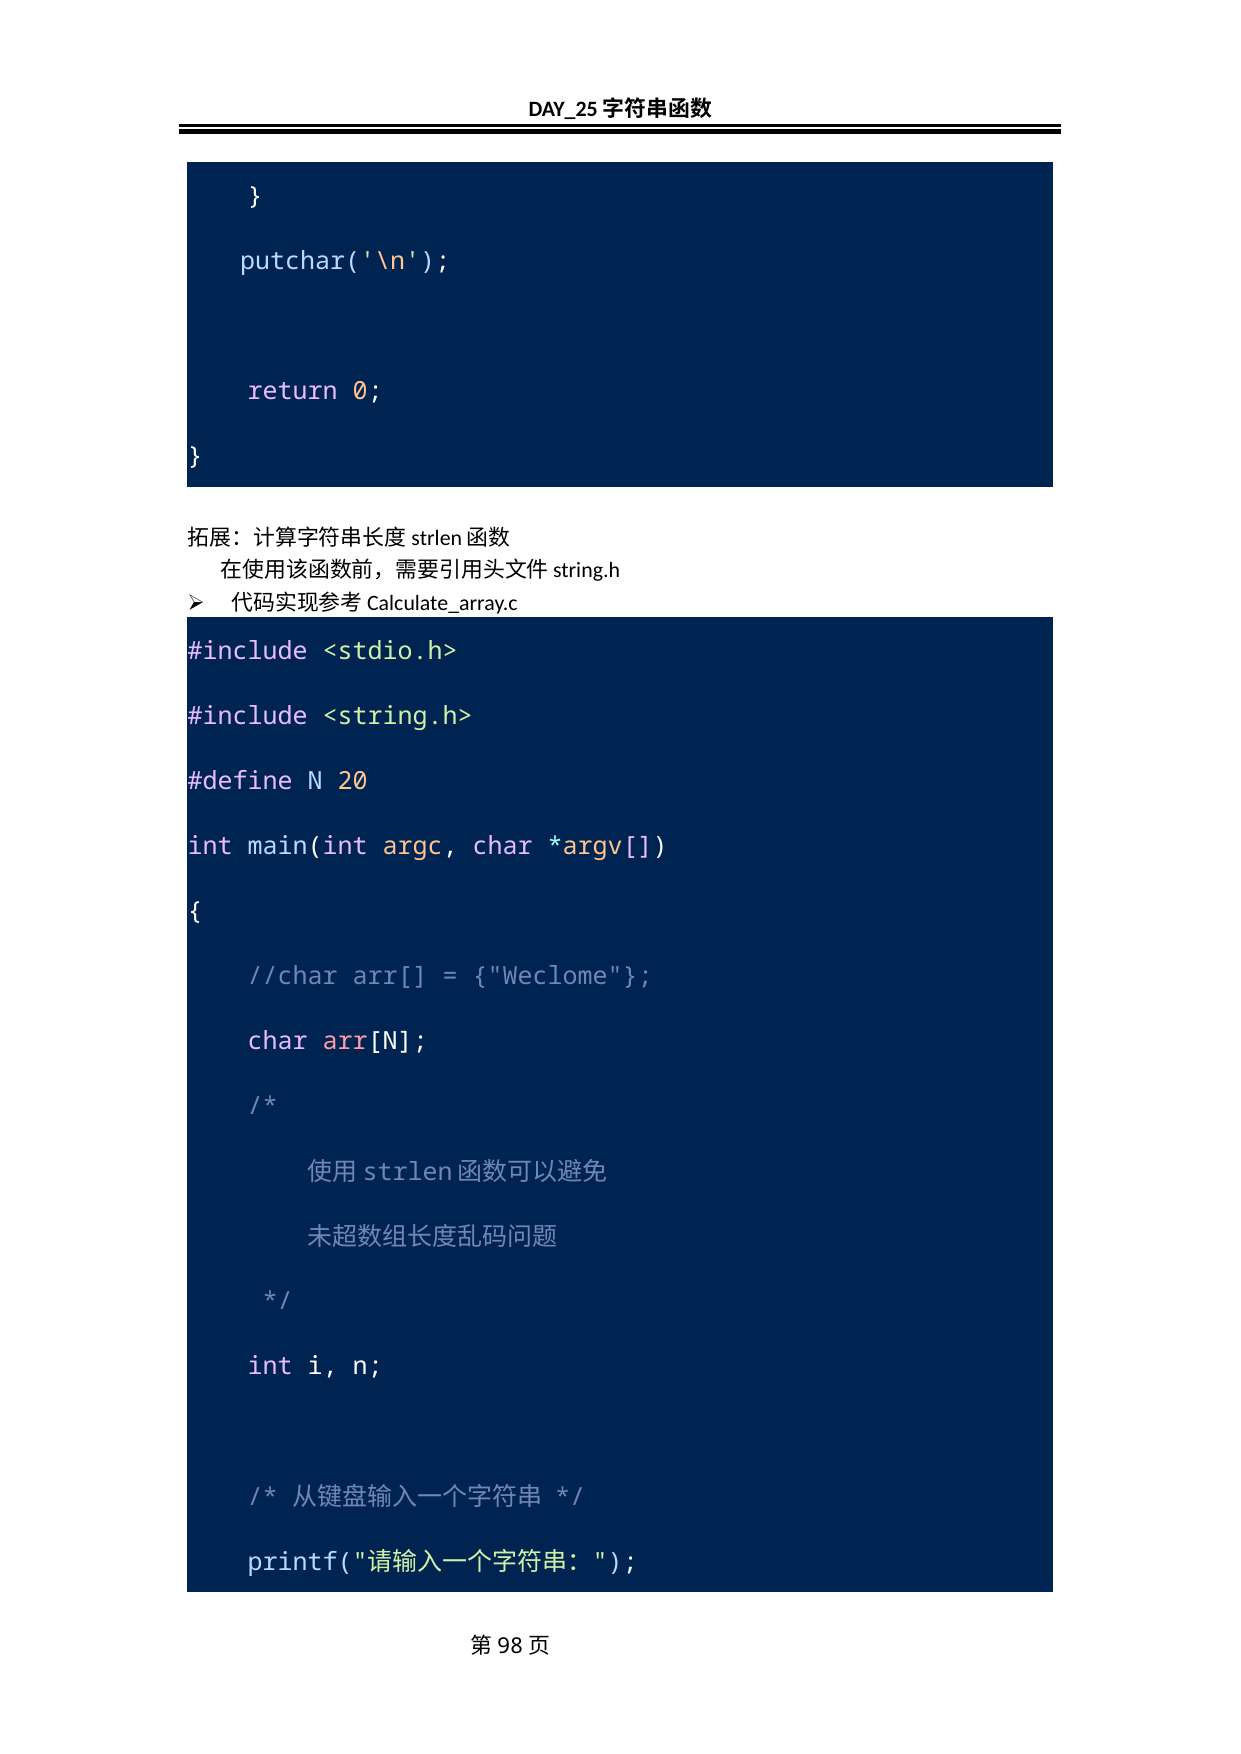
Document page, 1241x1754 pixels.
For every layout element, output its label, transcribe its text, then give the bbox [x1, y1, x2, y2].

text /* 从键盘输入一个字符串 */ [187, 1462, 1053, 1527]
text 未超数组长度乱码问题 [187, 1202, 1053, 1267]
text */ [187, 1267, 1053, 1332]
text #include <stdio.h> [187, 617, 1053, 682]
list 代码实现参考Calculate_array.c [187, 584, 1053, 617]
text 在使用该函数前，需要引用头文件string.h [187, 552, 1053, 584]
text #define N 20 [187, 747, 1053, 812]
text char arr[N]; [187, 1007, 1053, 1072]
text return 0; [187, 357, 1053, 422]
text //char arr[] = {"Weclome"}; [187, 942, 1053, 1007]
text } [187, 162, 1053, 227]
text /* [187, 1072, 1053, 1137]
text } [187, 422, 1053, 487]
text 拓展：计算字符串长度 strlen函数 [187, 519, 1053, 552]
text int main(int argc, char *argv[]) [187, 812, 1053, 877]
text { [187, 877, 1053, 942]
text putchar('\n'); [187, 227, 1053, 292]
text 使用strlen函数可以避免 [187, 1137, 1053, 1202]
text #include <string.h> [187, 682, 1053, 747]
text int i, n; [187, 1332, 1053, 1397]
text printf("请输入一个字符串："); [187, 1527, 1053, 1592]
